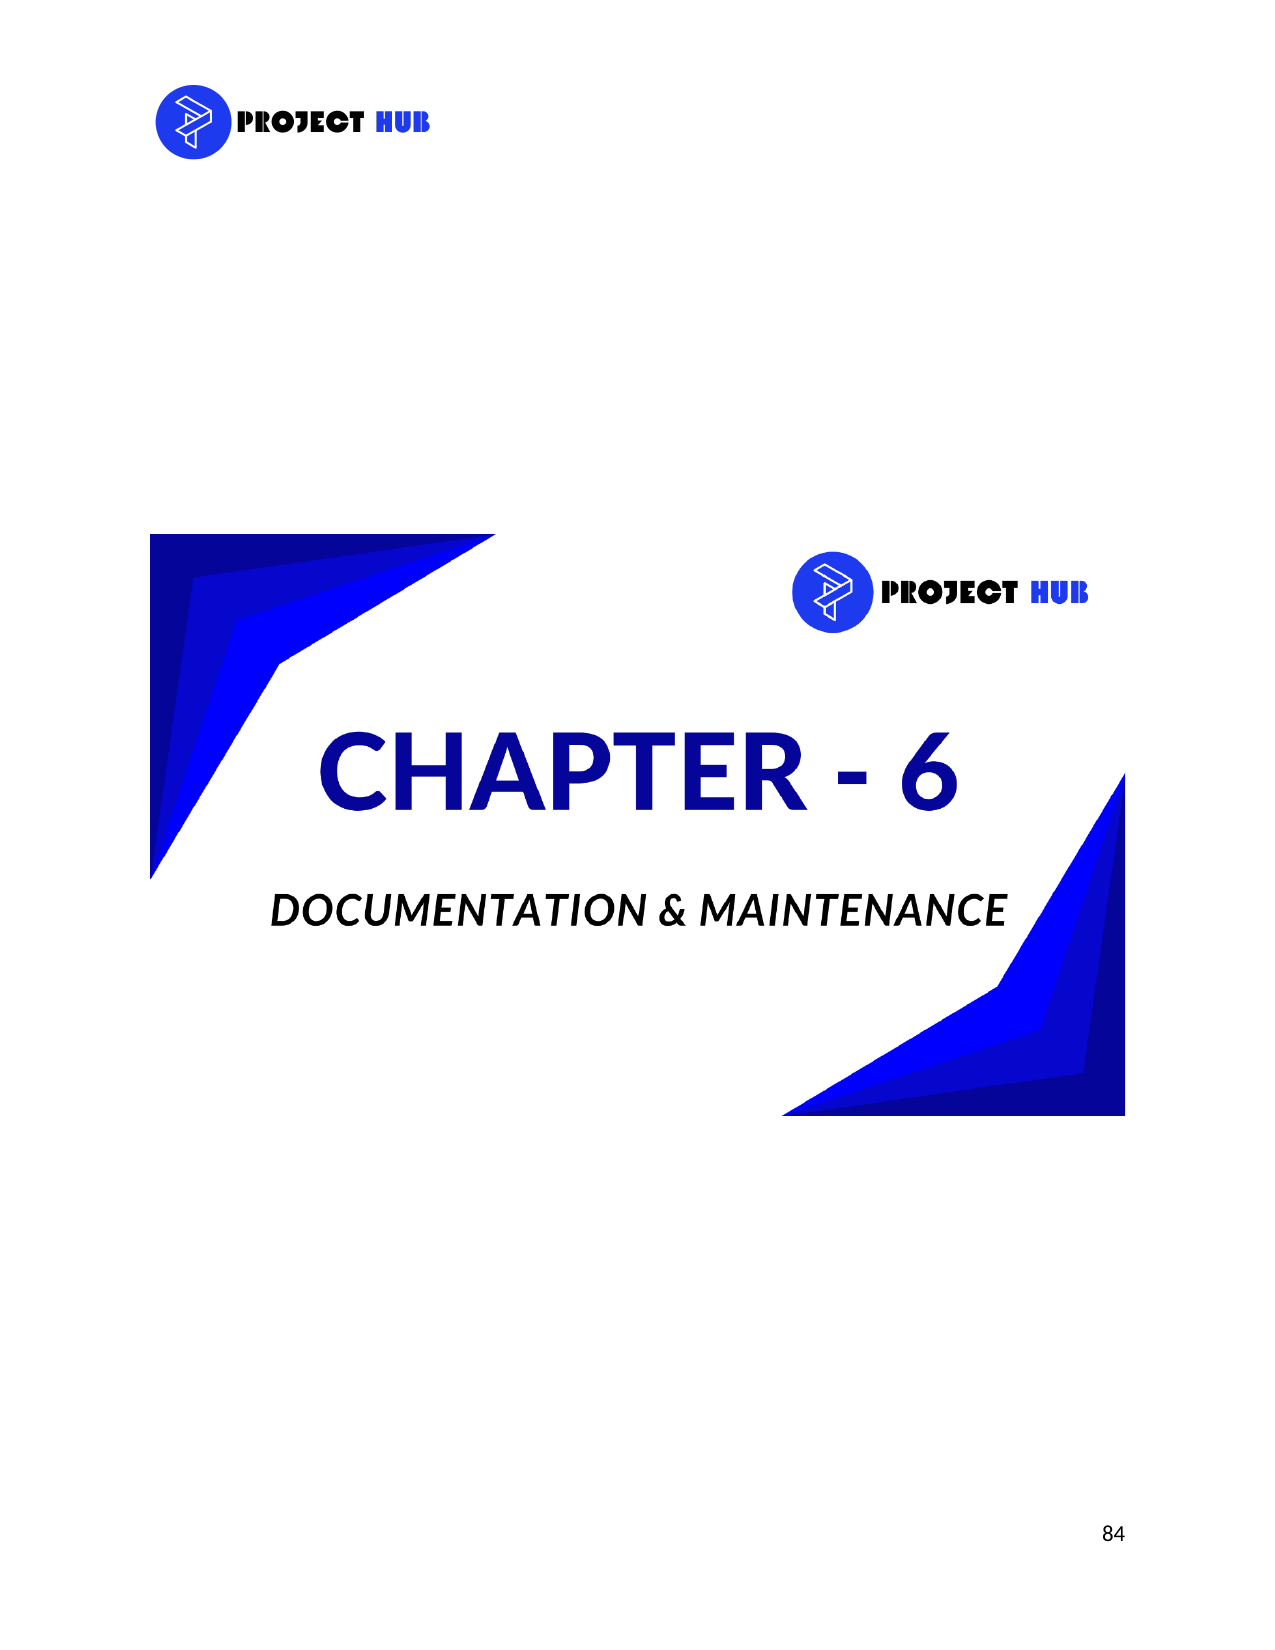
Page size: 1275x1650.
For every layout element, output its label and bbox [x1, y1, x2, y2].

picture [150, 75, 454, 164]
picture [150, 534, 1125, 1116]
